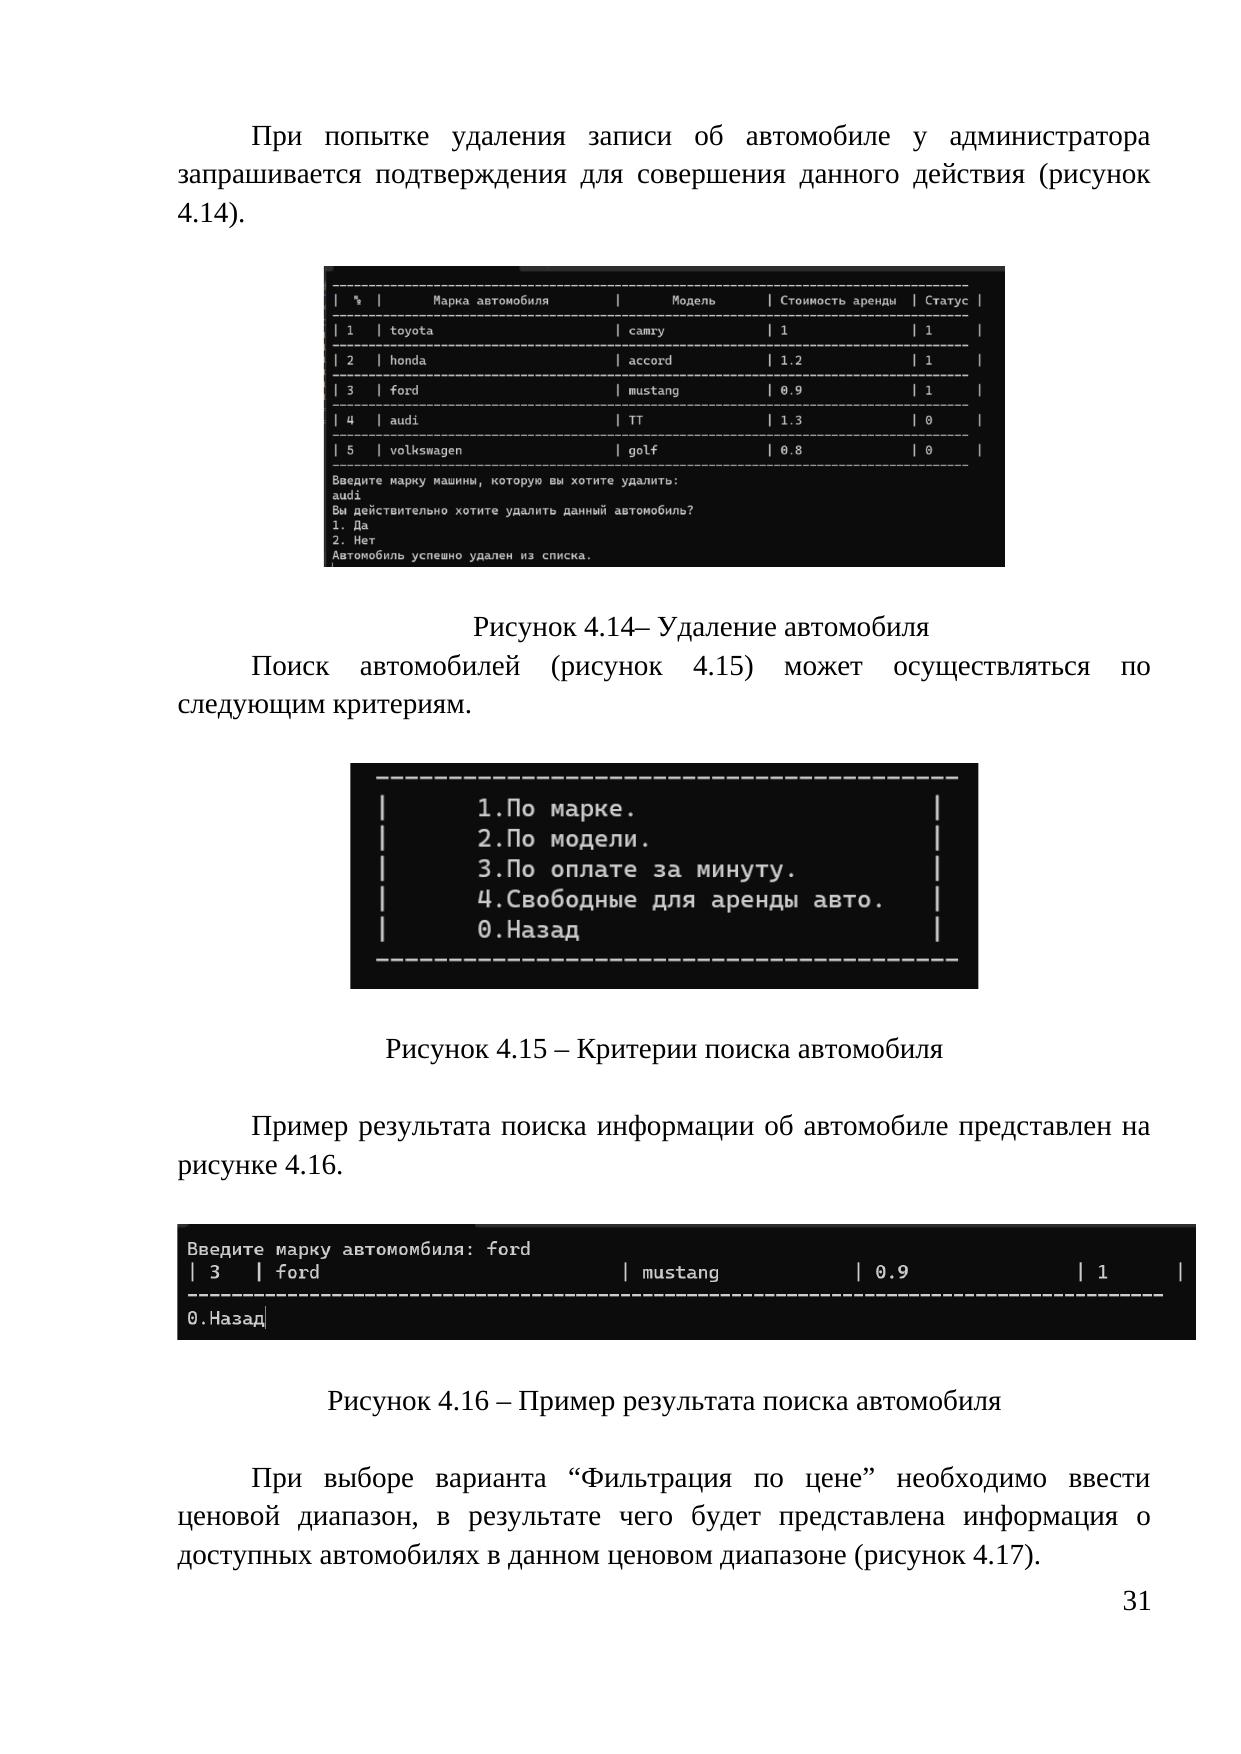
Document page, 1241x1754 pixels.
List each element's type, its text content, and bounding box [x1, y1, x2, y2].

text Рисунок 4.14– Удаление автомобиля [177, 609, 1152, 643]
text При выборе варианта “Фильтрация по цене” необходимо ввести ценовой диапазон, в результате чего будет представлена информация о доступных автомобилях в данном ценовом диапазоне (рисунок 4.17). [177, 1460, 1152, 1570]
text Рисунок 4.15 – Критерии поиска автомобиля [177, 1031, 1152, 1065]
text Рисунок 4.16 – Пример результата поиска автомобиля [177, 1383, 1152, 1416]
picture [177, 1224, 1196, 1340]
picture [323, 266, 1005, 567]
picture [350, 763, 979, 989]
text Пример результата поиска информации об автомобиле представлен на рисунке 4.16. [177, 1108, 1152, 1181]
text При попытке удаления записи об автомобиле у администратора запрашивается подтверждения для совершения данного действия (рисунок 4.14). [177, 118, 1152, 229]
text Поиск автомобилей (рисунок 4.15) может осуществляться по следующим критериям. [177, 648, 1152, 720]
